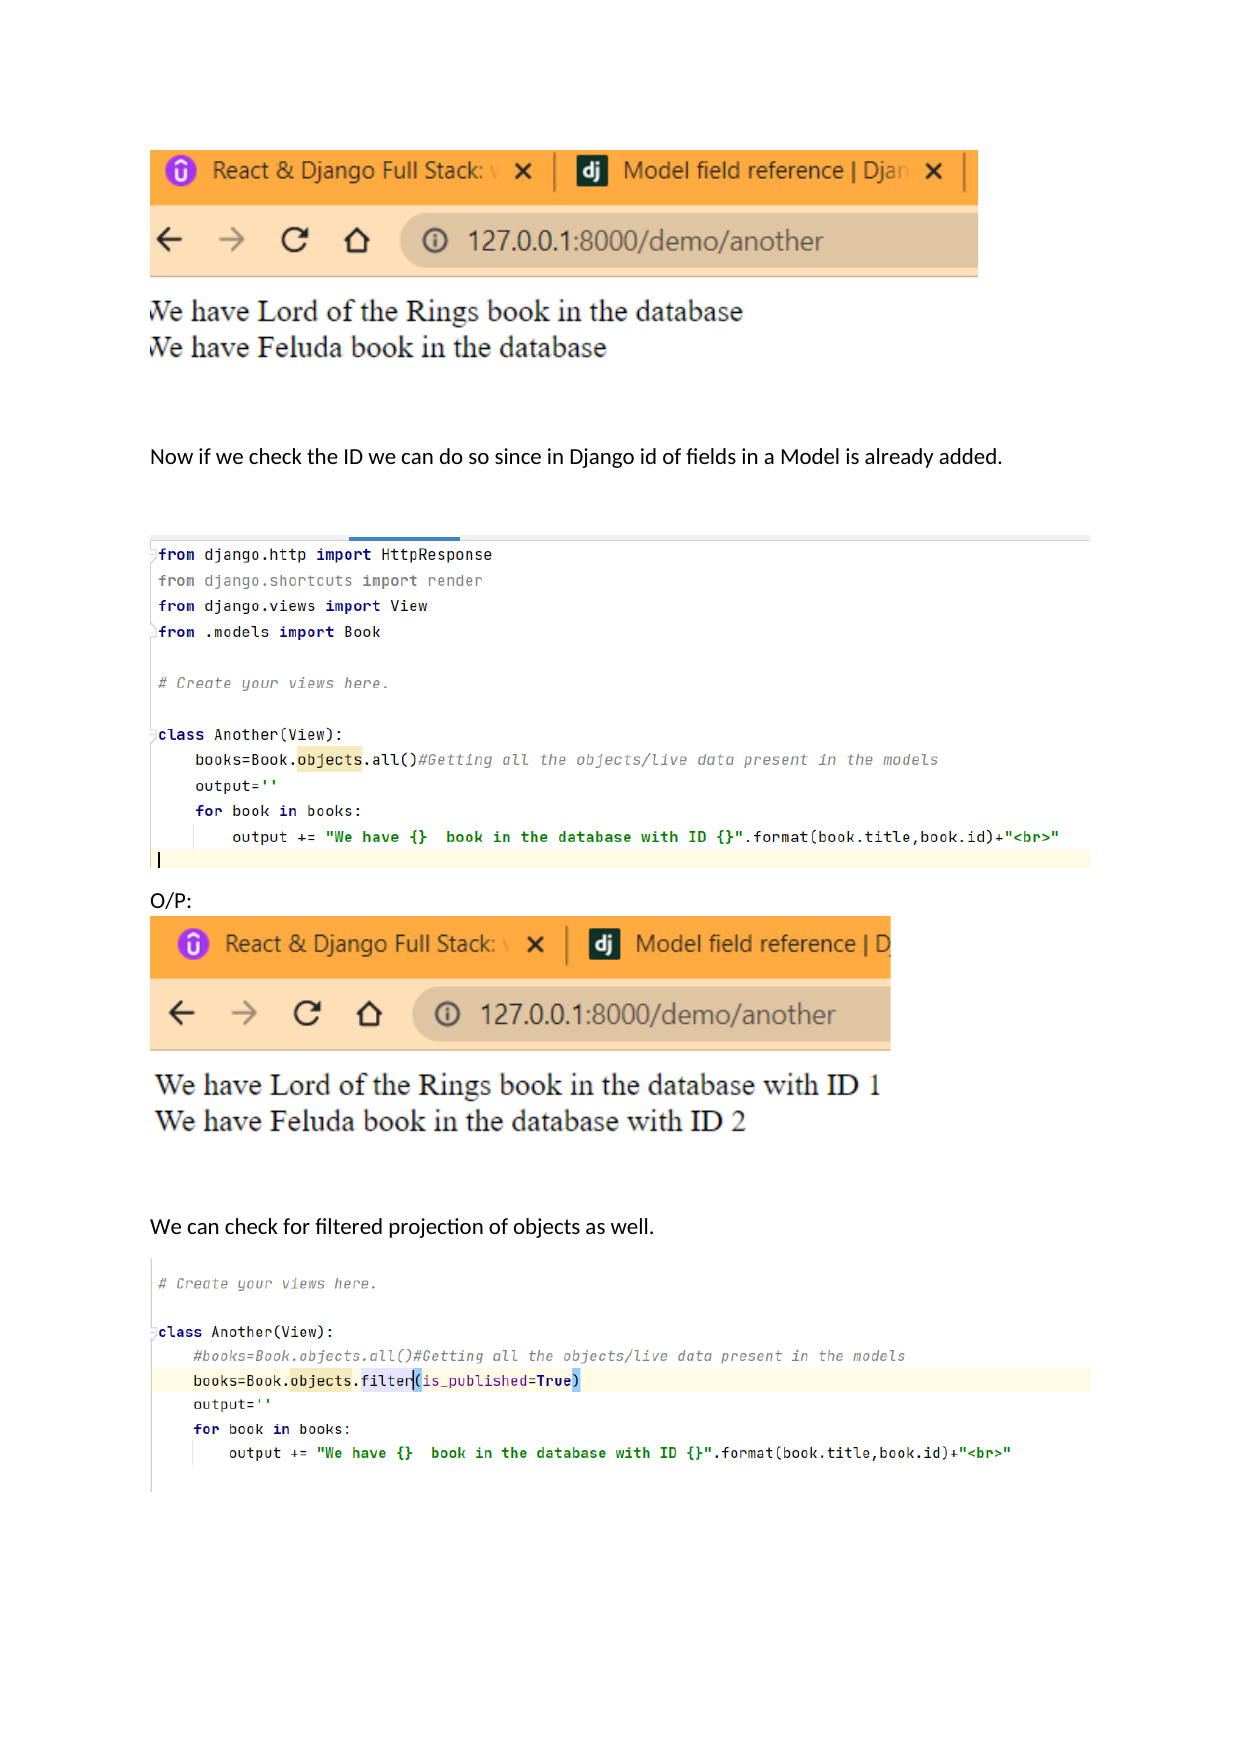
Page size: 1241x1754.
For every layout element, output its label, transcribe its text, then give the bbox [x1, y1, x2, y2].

picture [150, 150, 979, 377]
picture [150, 916, 891, 1147]
picture [150, 535, 1091, 868]
text Now if we check the ID we can do so since in Django id of fields in a Model is already added. [150, 442, 1090, 470]
text We can check for filtered projection of objects as well. [150, 1212, 1090, 1240]
picture [150, 1258, 1091, 1492]
